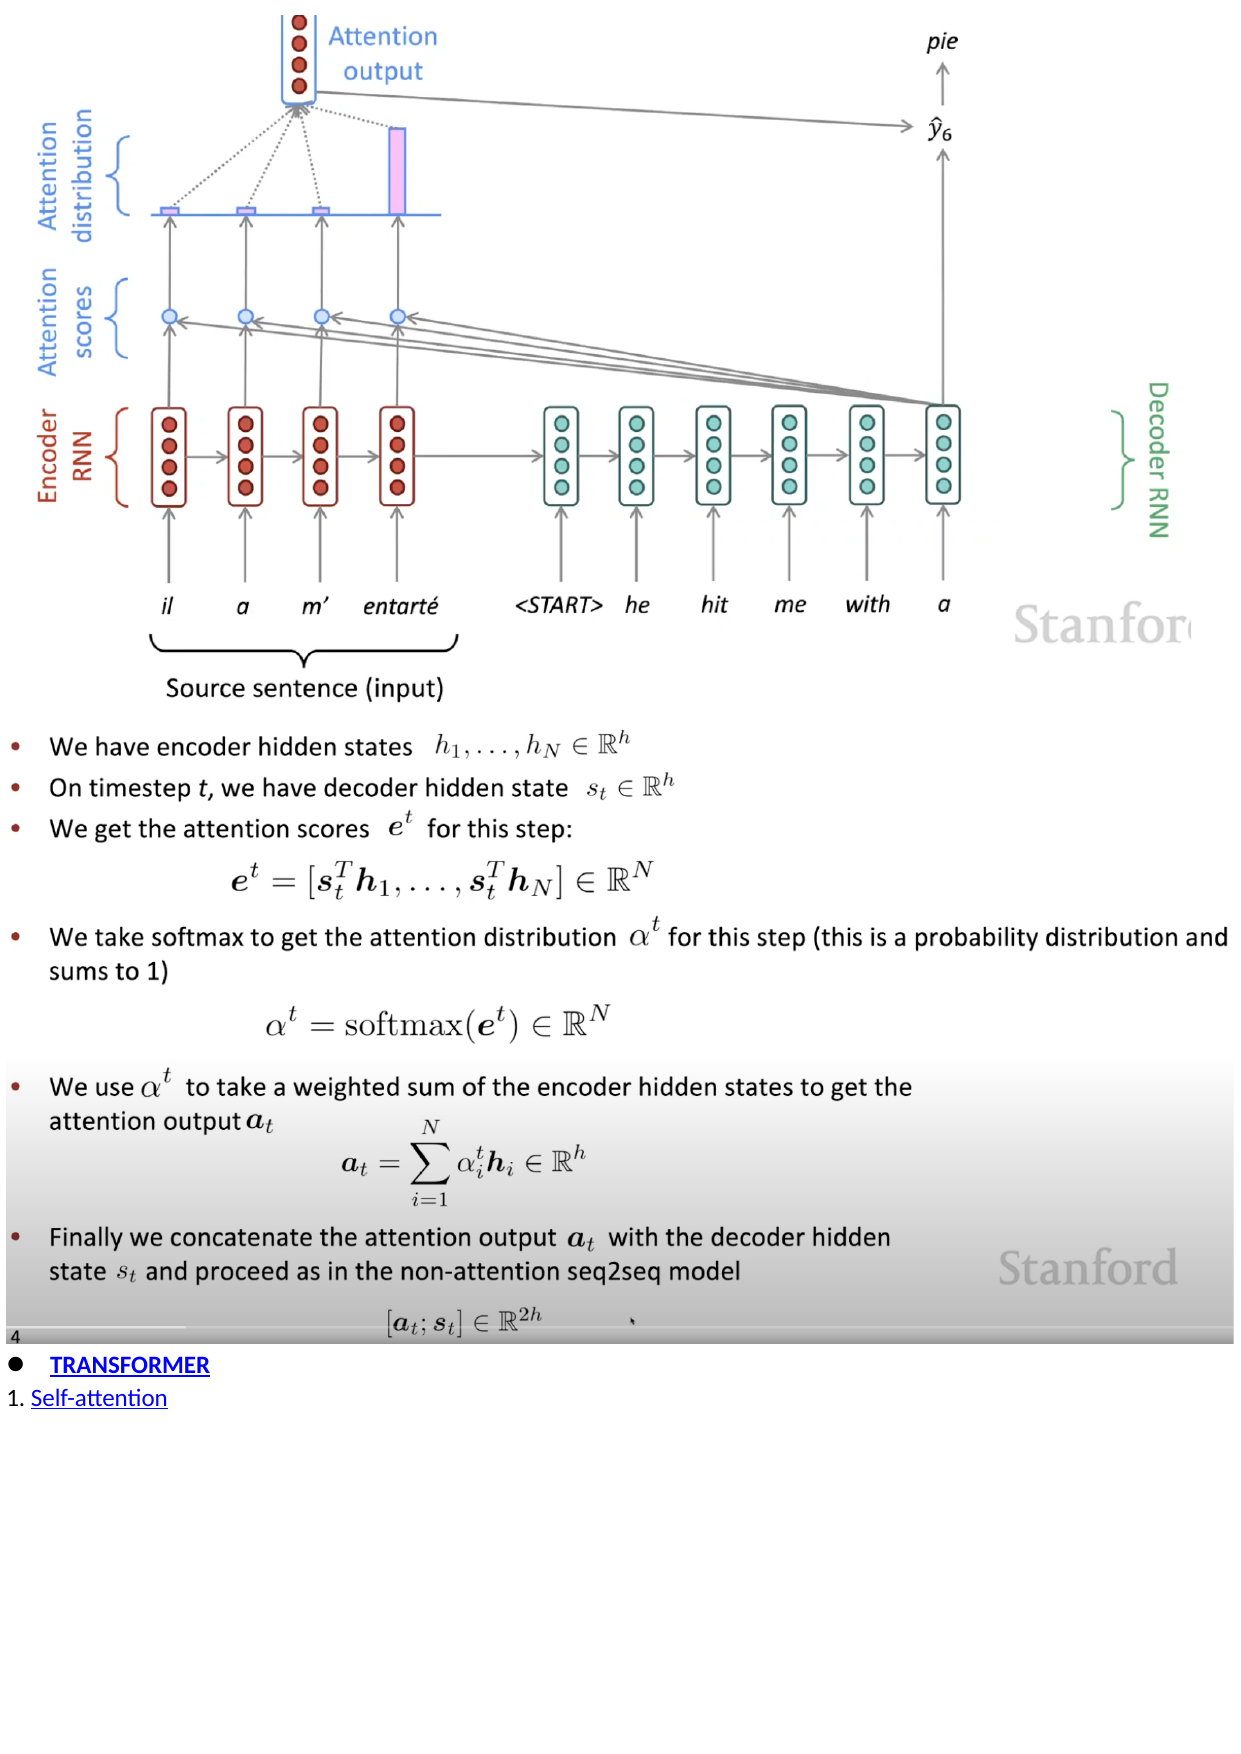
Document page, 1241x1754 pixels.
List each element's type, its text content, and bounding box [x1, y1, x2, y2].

list Self-attention [6, 1381, 1234, 1413]
picture [6, 730, 1234, 1344]
list TRANSFORMER [6, 1348, 1234, 1381]
picture [6, 15, 1192, 710]
